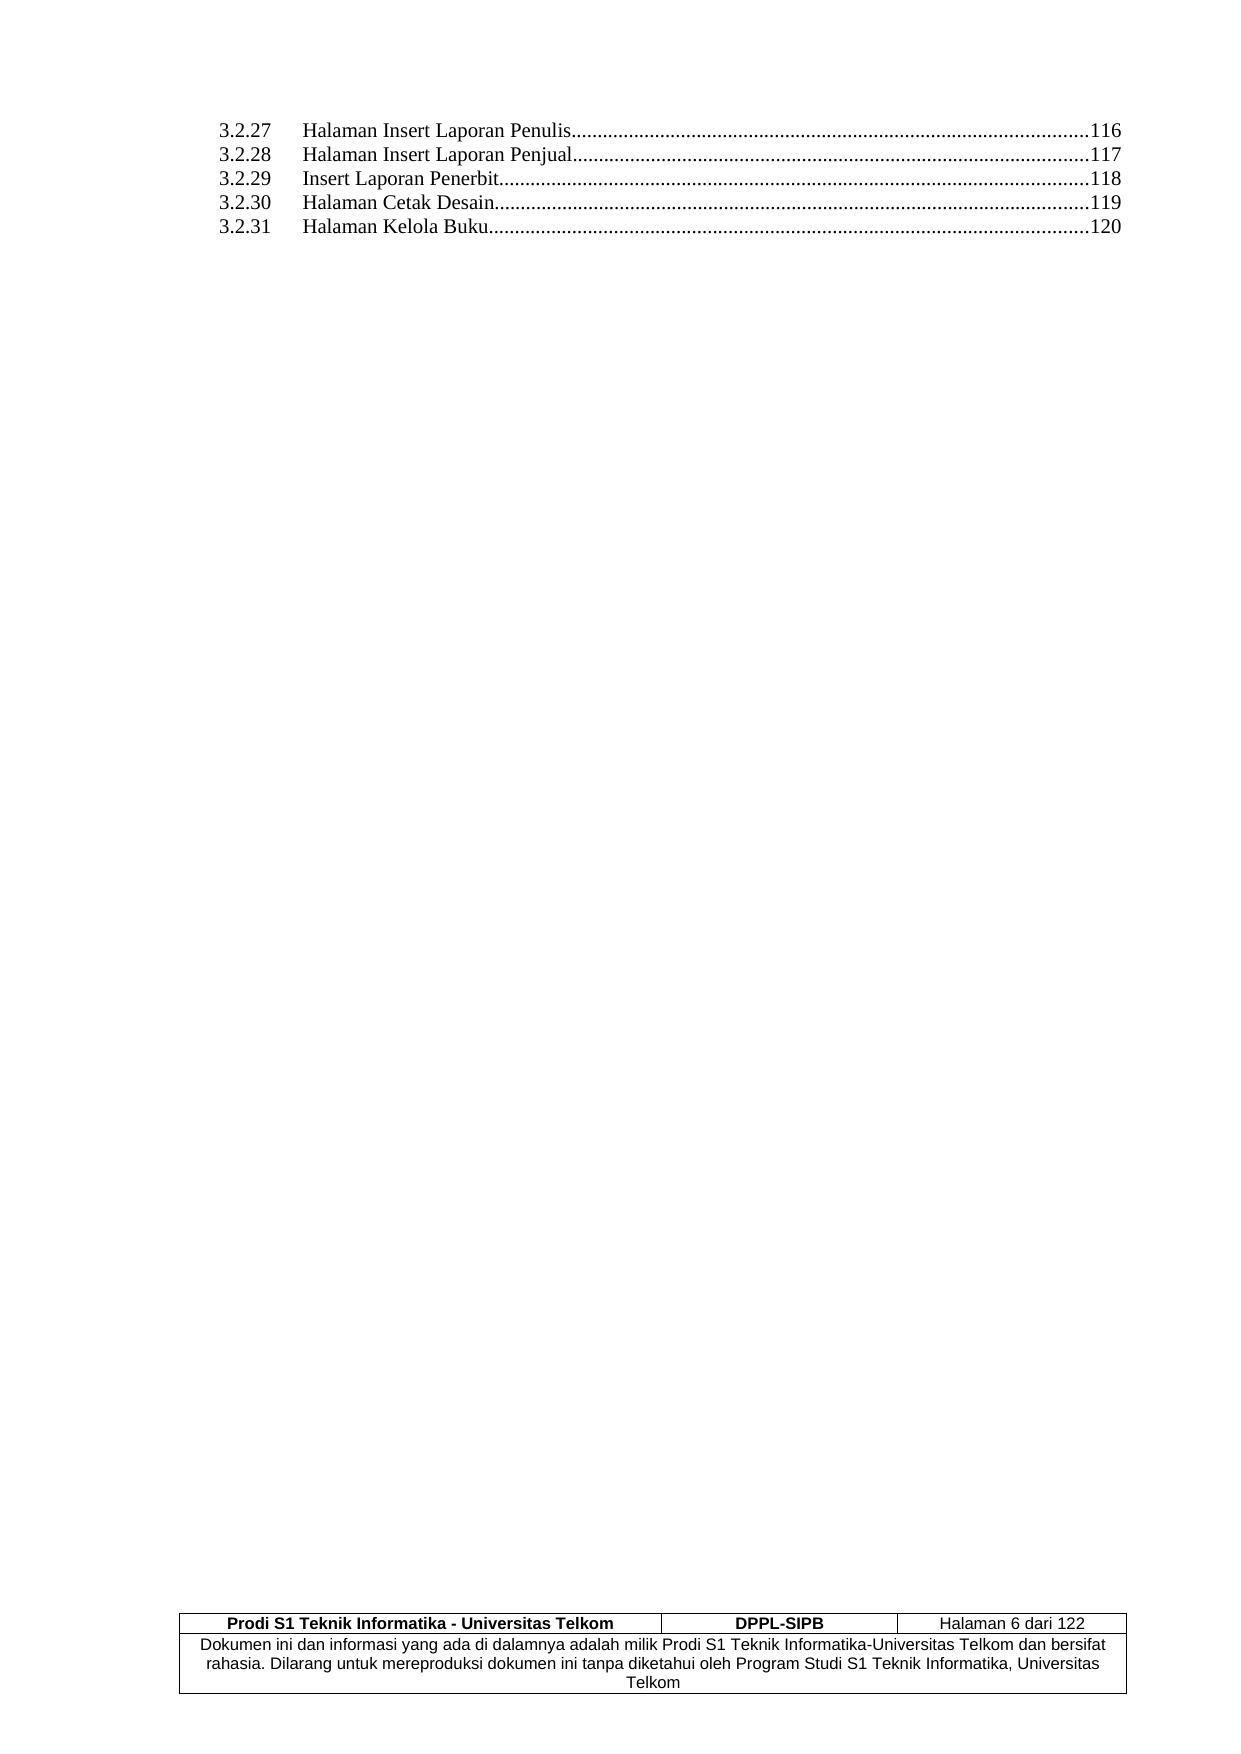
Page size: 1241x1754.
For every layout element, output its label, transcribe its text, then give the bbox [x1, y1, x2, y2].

text 3.2.31 Halaman Kelola Buku 120 [219, 214, 1122, 238]
text 3.2.30 Halaman Cetak Desain 119 [219, 190, 1122, 214]
text 3.2.27 Halaman Insert Laporan Penulis 116 [219, 118, 1122, 142]
text 3.2.28 Halaman Insert Laporan Penjual 117 [219, 142, 1122, 166]
text 3.2.29 Insert Laporan Penerbit 118 [219, 166, 1122, 190]
